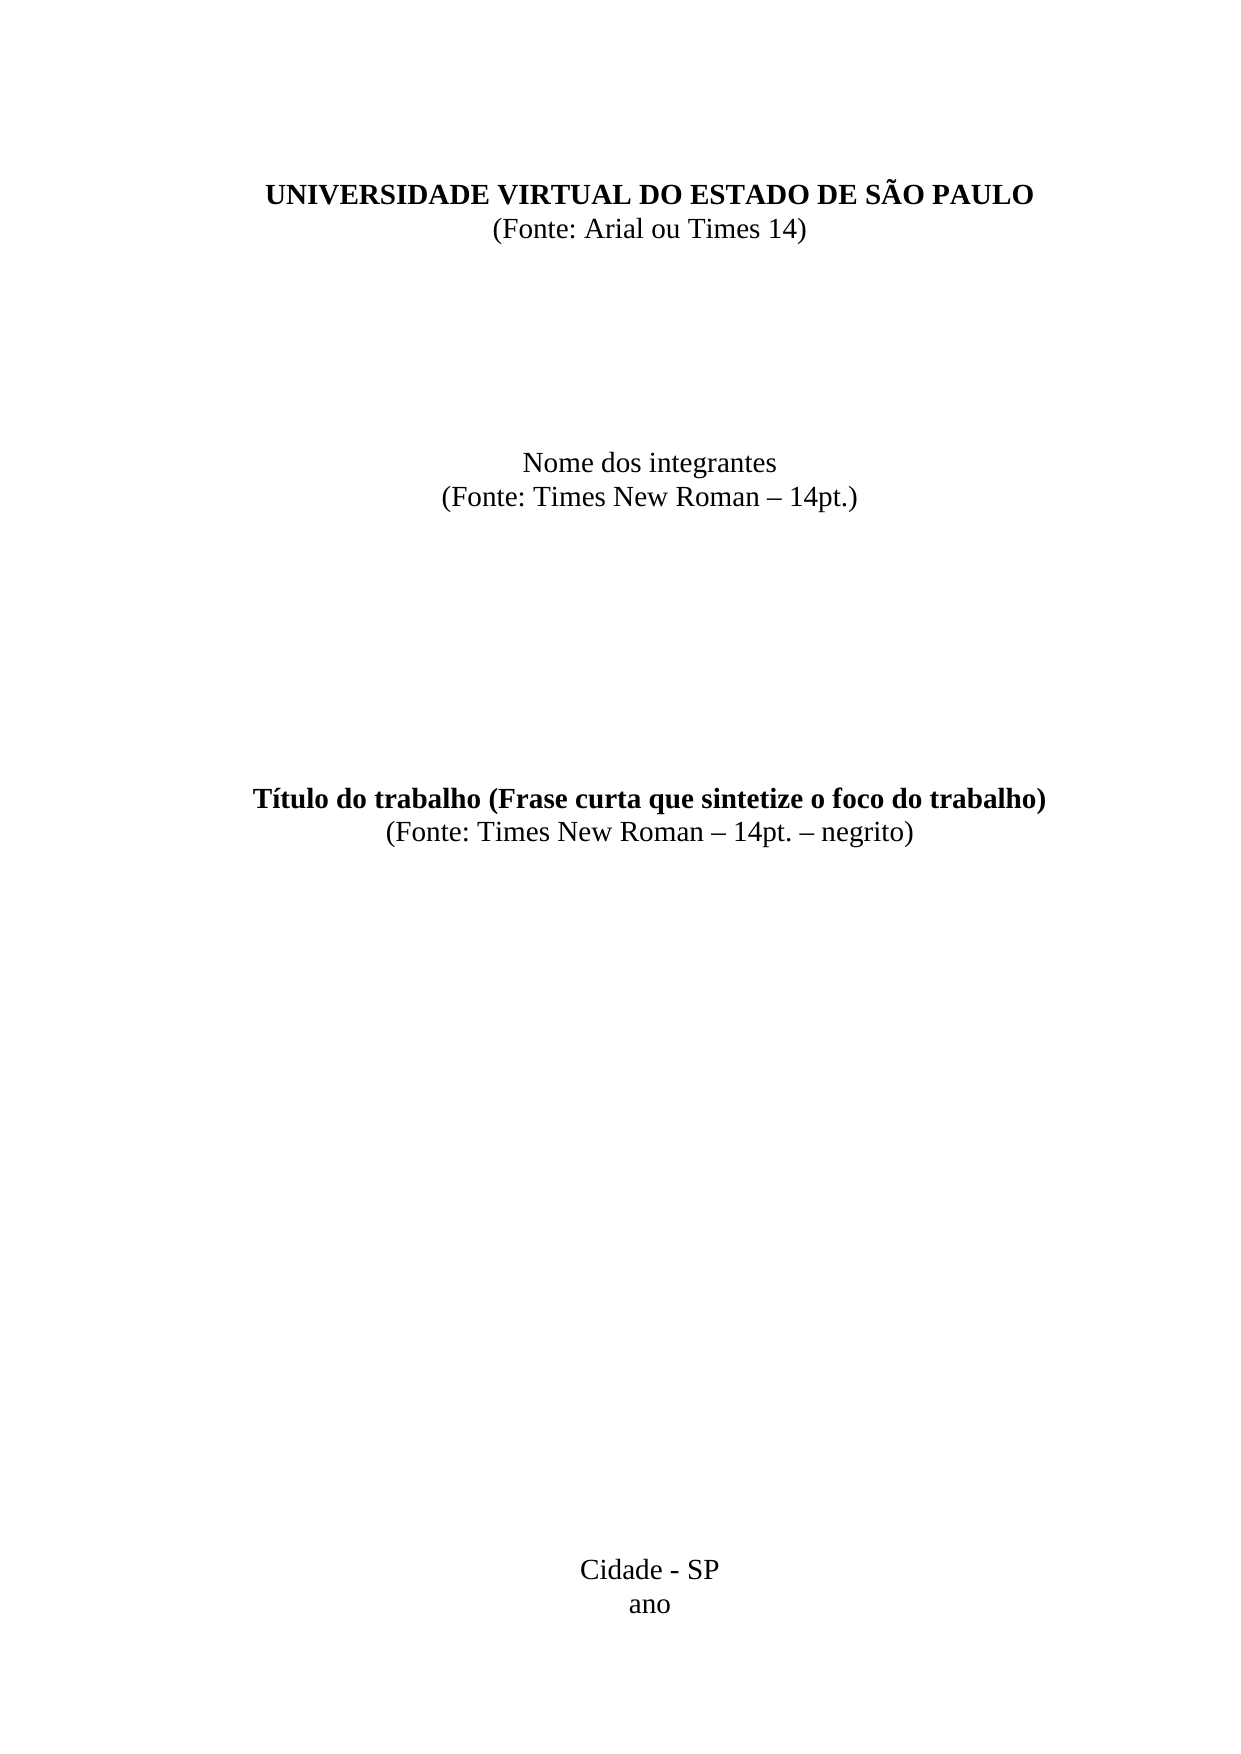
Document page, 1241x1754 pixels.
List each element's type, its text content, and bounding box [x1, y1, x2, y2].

text UNIVERSIDADE VIRTUAL DO ESTADO DE SÃO PAULO [177, 177, 1122, 211]
text (Fonte: Times New Roman – 14pt. – negrito) [177, 814, 1122, 848]
text Cidade - SP [177, 1552, 1122, 1586]
text ano [177, 1586, 1122, 1619]
text Nome dos integrantes [177, 446, 1122, 479]
text (Fonte: Arial ou Times 14) [177, 211, 1122, 244]
text (Fonte: Times New Roman – 14pt.) [177, 479, 1122, 513]
text Título do trabalho (Frase curta que sintetize o foco do trabalho) [177, 781, 1122, 814]
